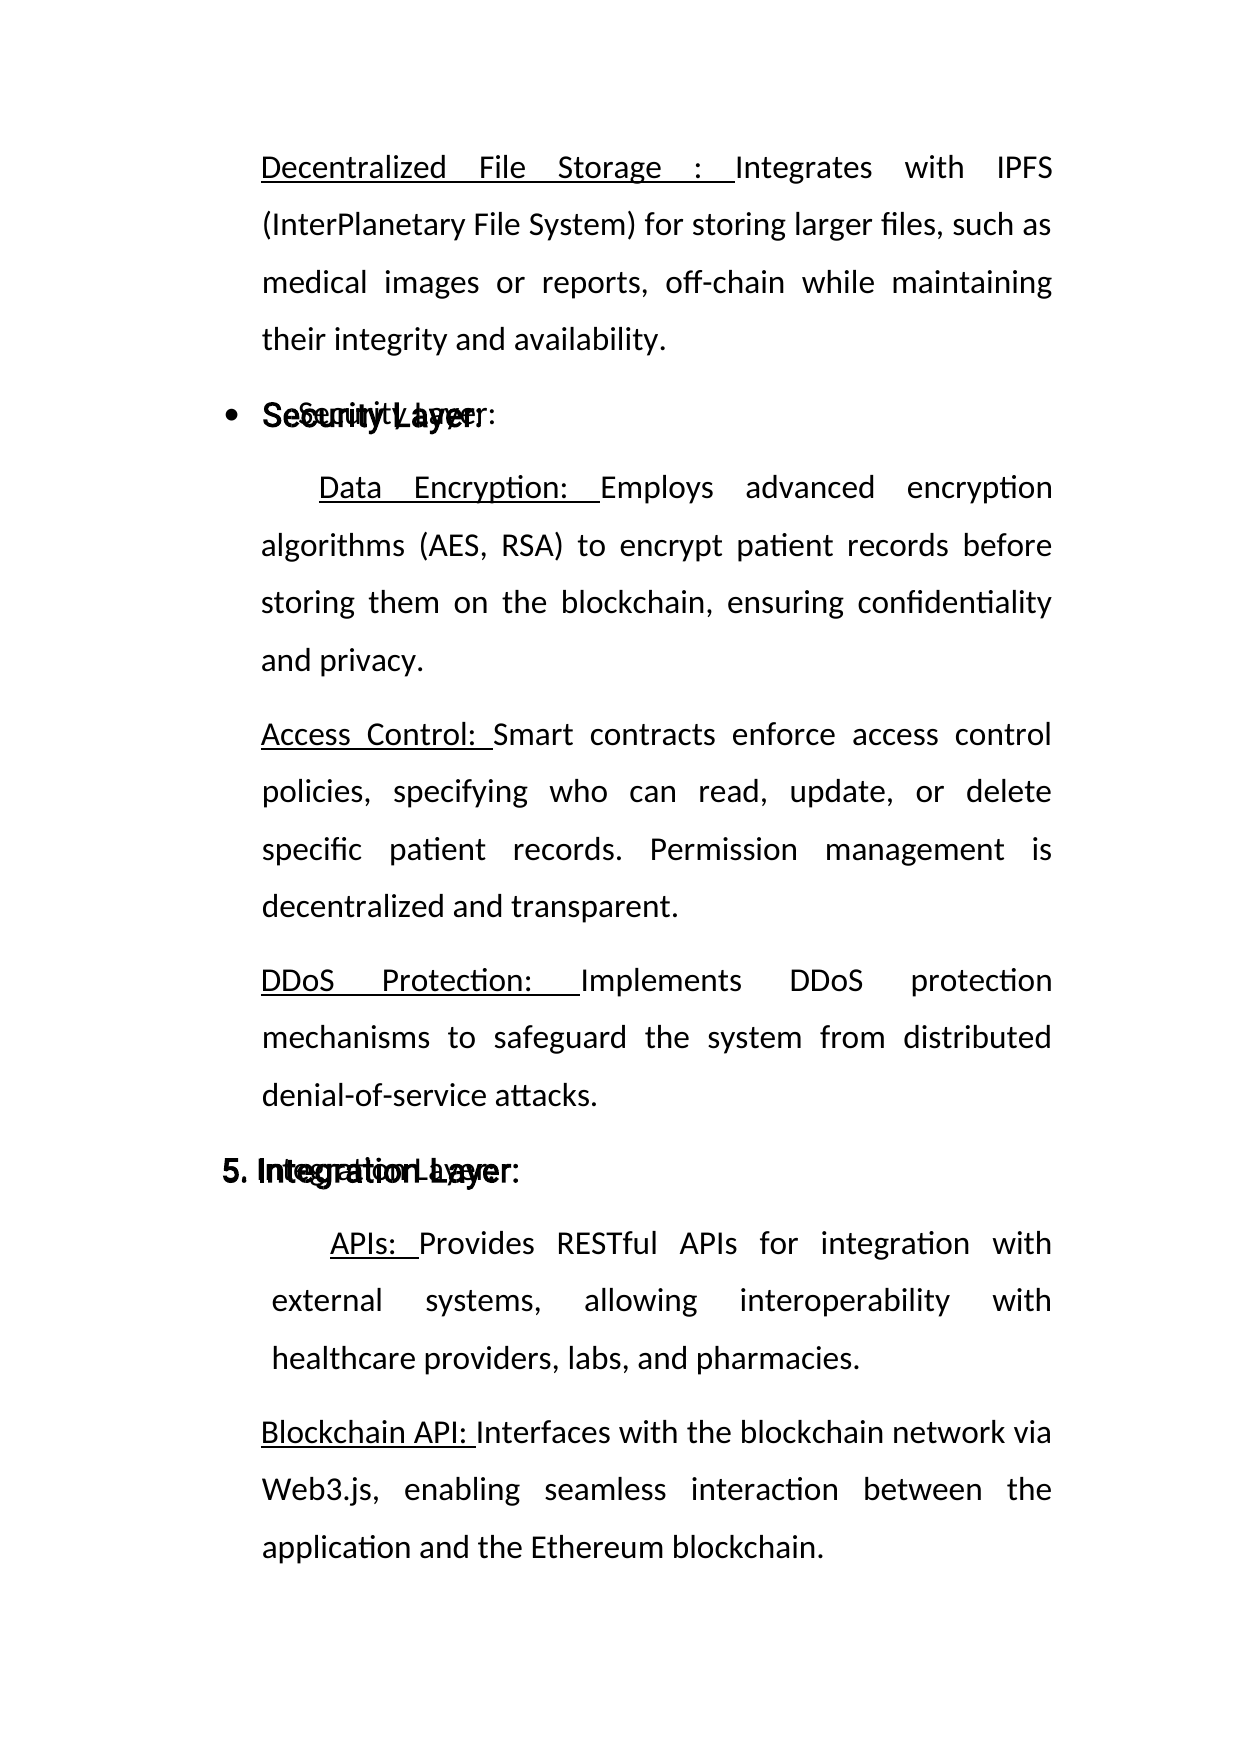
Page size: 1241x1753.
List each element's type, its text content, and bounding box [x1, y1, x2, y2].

text Decentralized File Storage : Integrates with IPFS (InterPlanetary File System) for storing larger files, such as medical images or reports, off-chain while maintaining their integrity and availability. [261, 146, 1053, 359]
text Blockchain API: Interfaces with the blockchain network via Web3.js, enabling seamless interaction between the application and the Ethereum blockchain. [261, 1411, 1053, 1566]
text DDoS Protection: Implements DDoS protection mechanisms to safeguard the system from distributed denial-of-service attacks. [261, 959, 1053, 1114]
text Data Encryption: Employs advanced encryption algorithms (AES, RSA) to encrypt patient records before storing them on the blockchain, ensuring confidentiality and privacy. [261, 466, 1053, 679]
text 5. Integration Layer: [223, 1148, 1057, 1188]
text Access Control: Smart contracts enforce access control policies, specifying who can read, update, or delete specific patient records. Permission management is decentralized and transparent. [261, 713, 1053, 926]
text APIs: Provides RESTful APIs for integration with external systems, allowing interoperability with healthcare providers, labs, and pharmacies. [271, 1222, 1053, 1377]
list Security Layer: [223, 392, 1057, 433]
